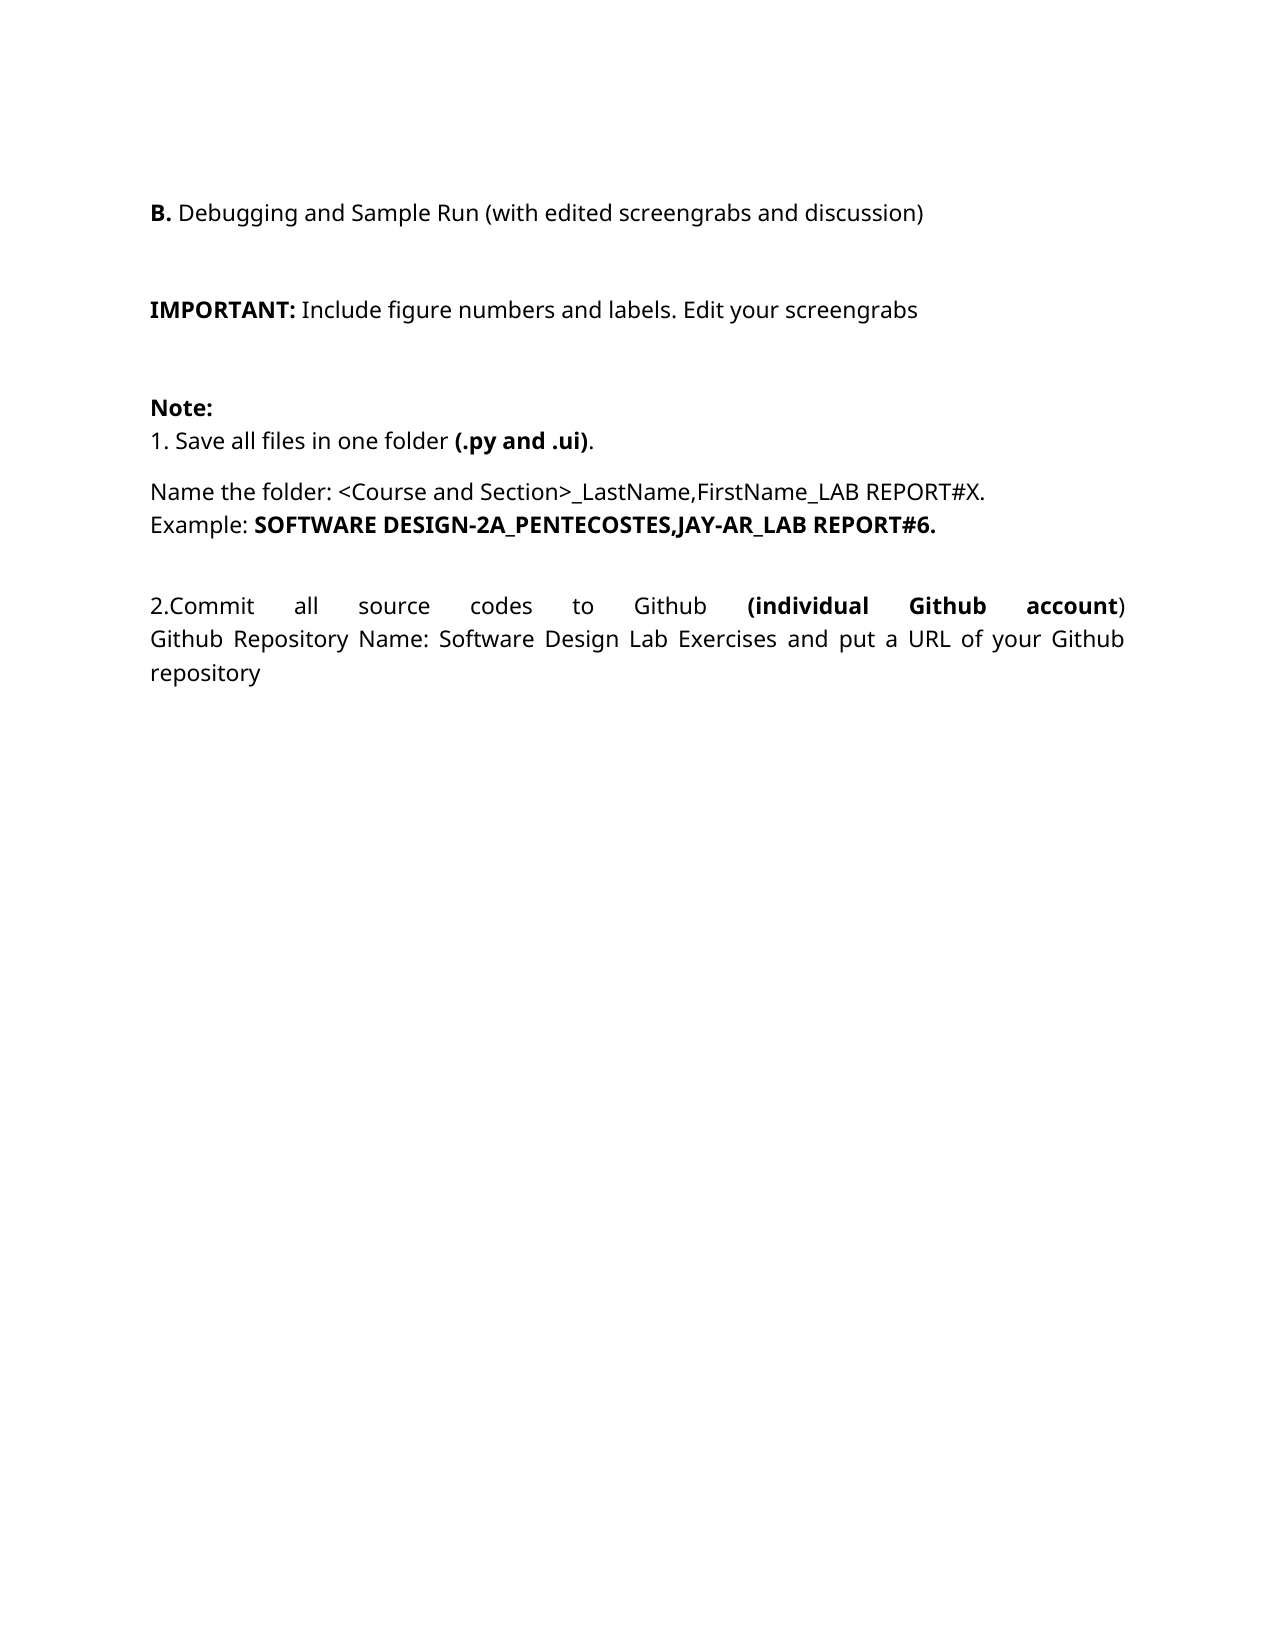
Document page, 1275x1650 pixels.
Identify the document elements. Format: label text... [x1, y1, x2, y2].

text 2.Commit all source codes to Github (individual Github account) Github Repository Name: Software Design Lab Exercises and put a URL of your Github repository [150, 590, 1125, 722]
text Note: 1. Save all files in one folder (.py and .ui). [150, 391, 1125, 456]
text Name the folder: <Course and Section>_LastName,FirstName_LAB REPORT#X. Example: SOFTWARE DESIGN-2A_PENTECOSTES,JAY-AR_LAB REPORT#6. [150, 476, 1125, 571]
text IMPORTANT: Include figure numbers and labels. Edit your screengrabs [150, 294, 1125, 325]
text B. Debugging and Sample Run (with edited screengrabs and discussion) [150, 197, 1125, 228]
